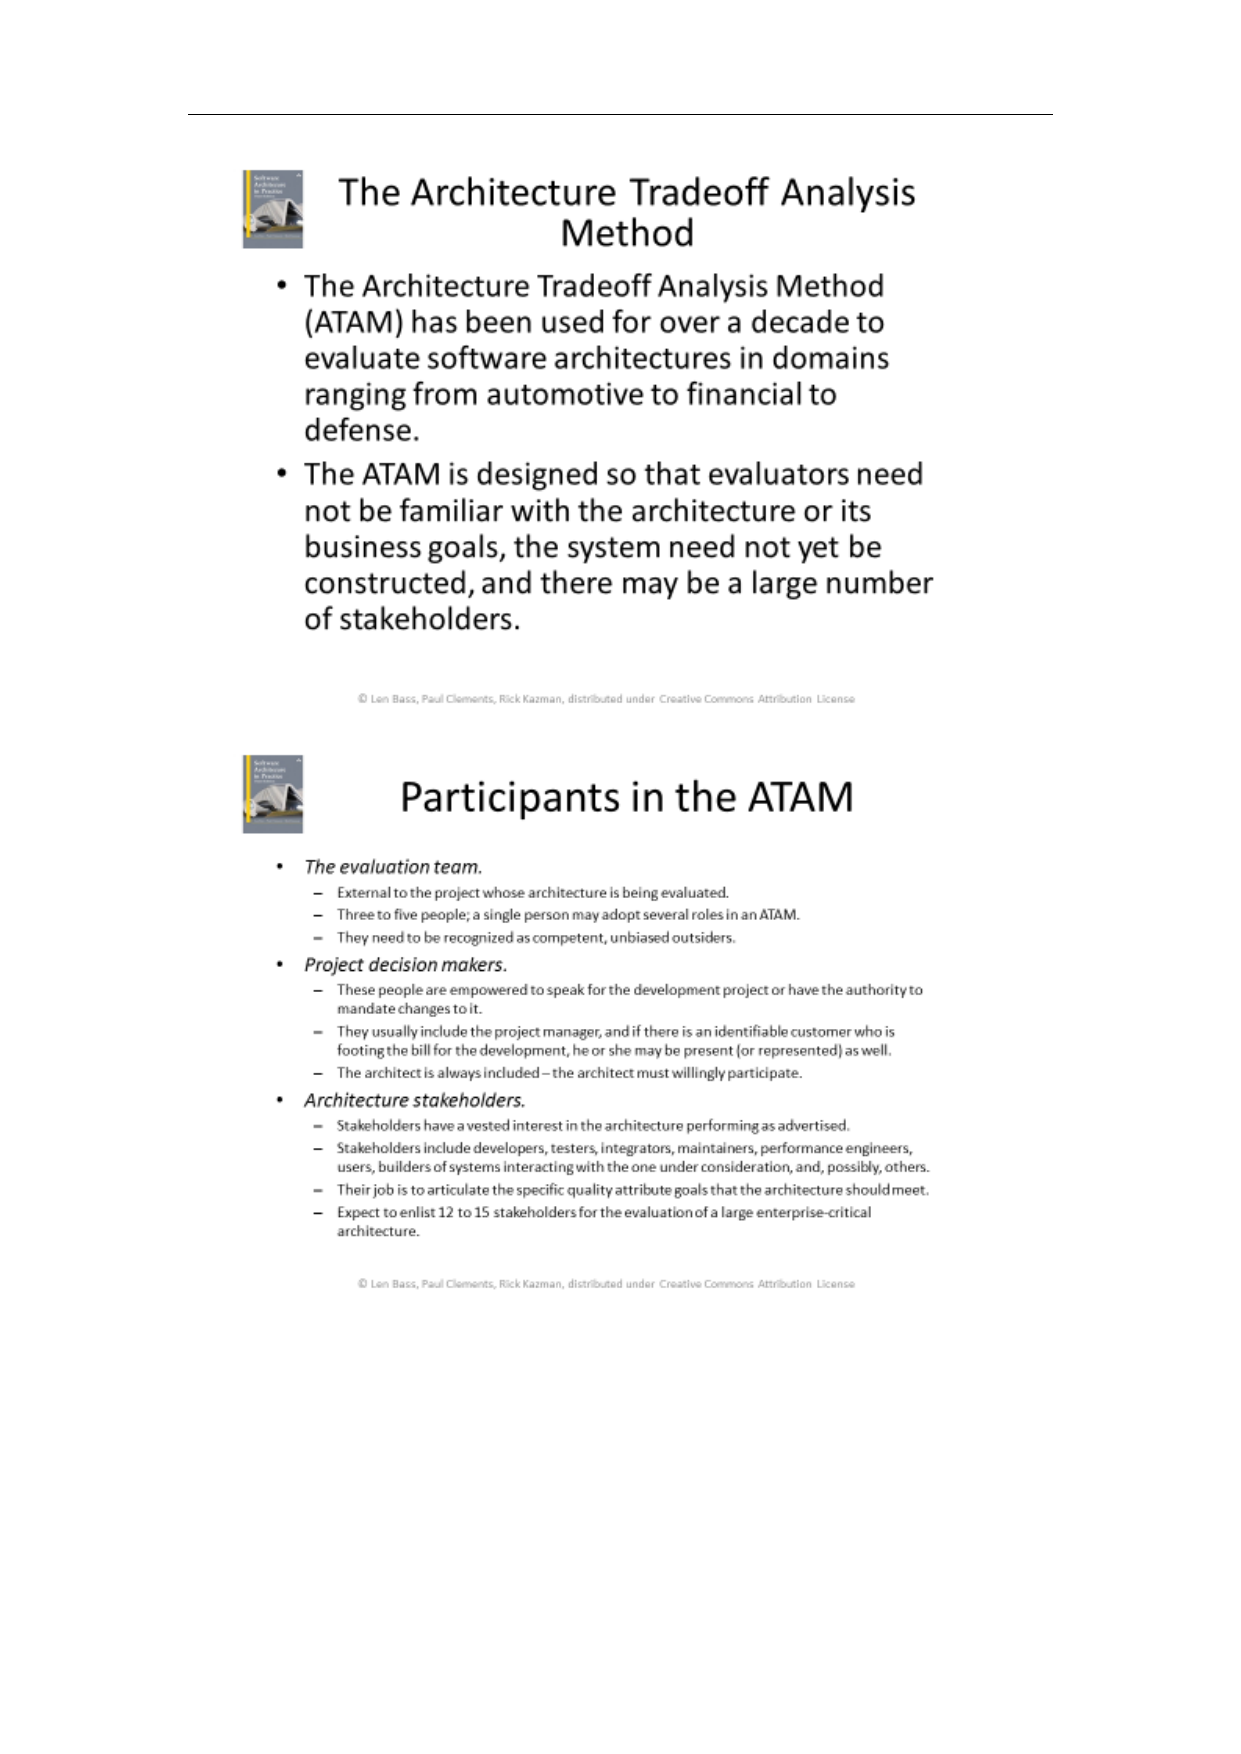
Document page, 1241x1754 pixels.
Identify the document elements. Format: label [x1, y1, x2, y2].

picture [231, 162, 982, 725]
picture [231, 747, 982, 1310]
